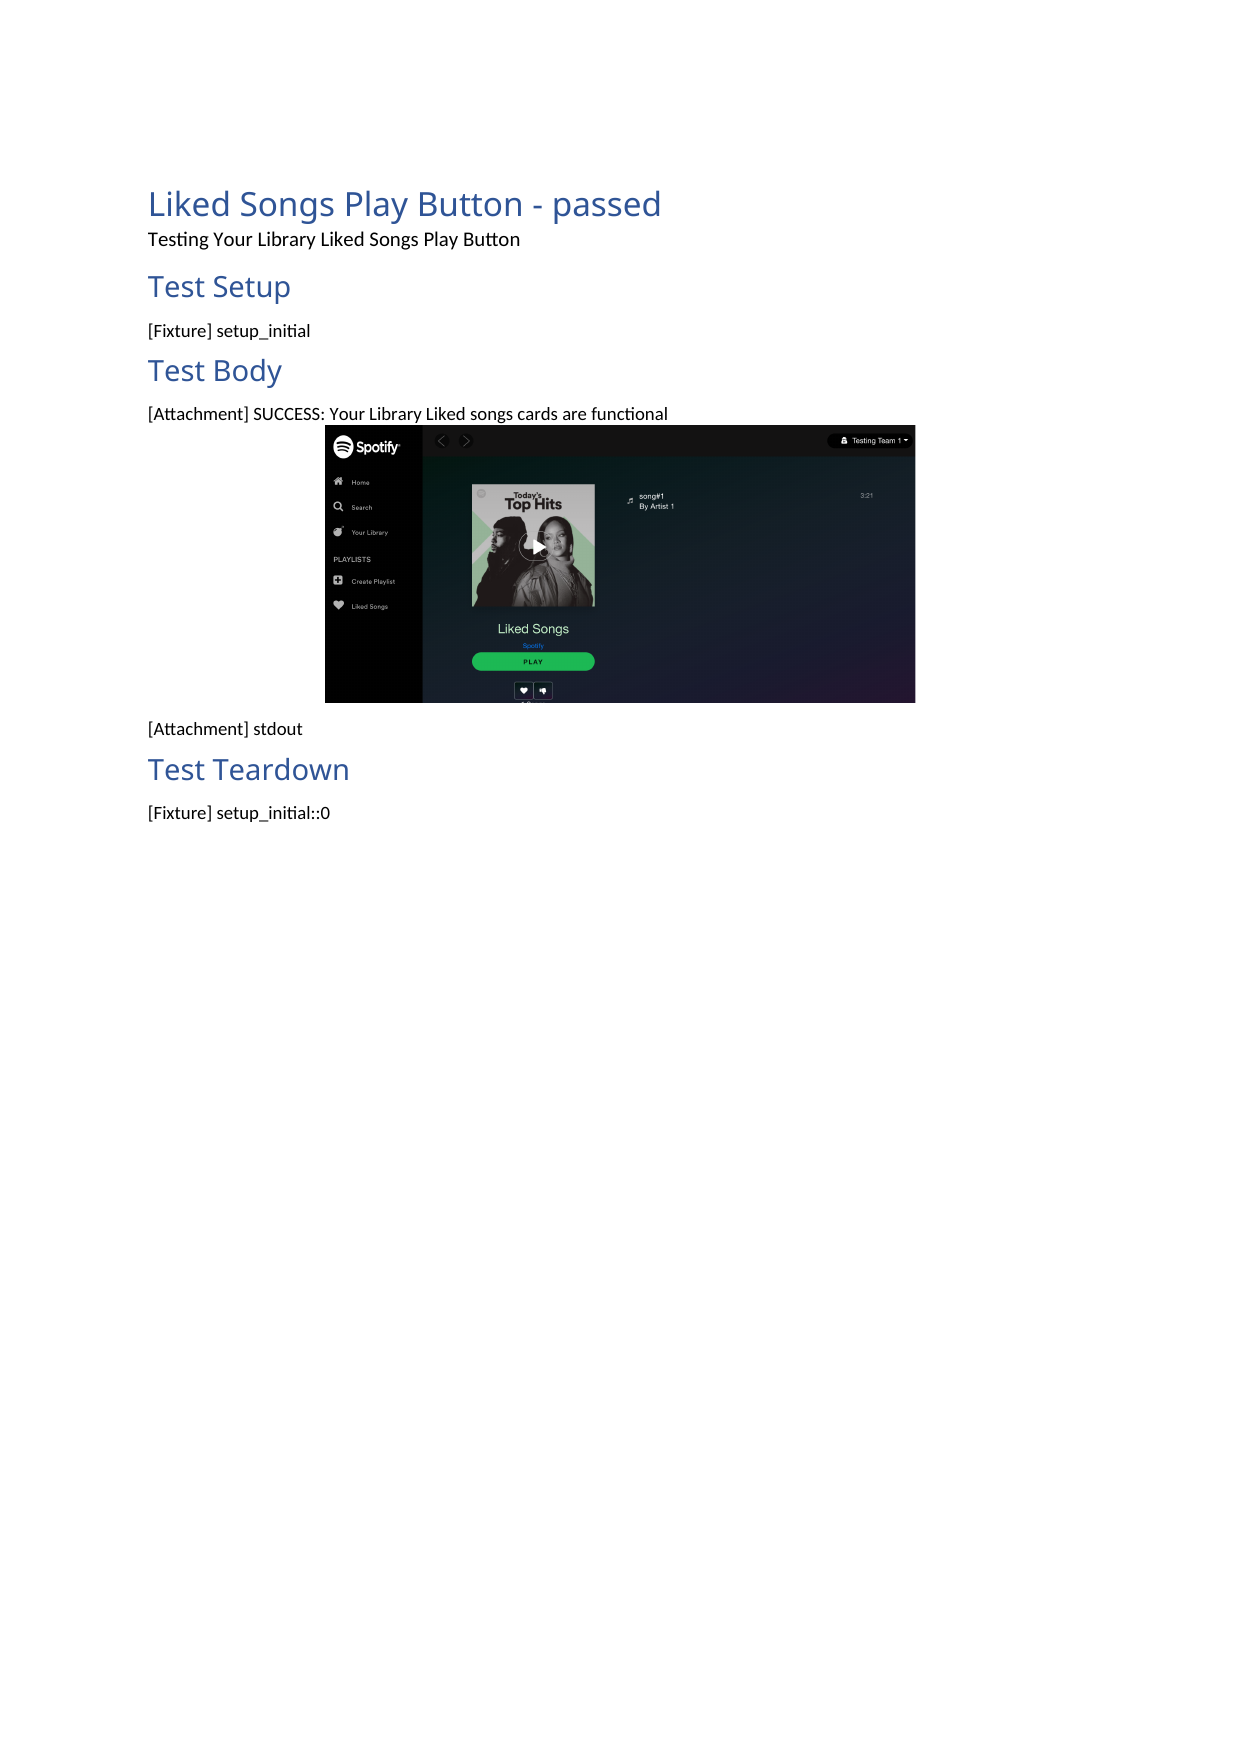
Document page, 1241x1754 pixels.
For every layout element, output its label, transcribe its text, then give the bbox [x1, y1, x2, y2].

text Testing Your Library Liked Songs Play Button [148, 226, 1093, 252]
picture [325, 425, 916, 703]
subtitle Liked Songs Play Button - passed [148, 181, 1093, 226]
text [Fixture] setup_initial::0 [148, 801, 1093, 824]
subtitle Test Setup [148, 267, 1093, 306]
subtitle Test Teardown [148, 749, 1093, 788]
text [Attachment] stdout [148, 718, 1093, 741]
text [Fixture] setup_initial [148, 319, 1093, 342]
text [Attachment] SUCCESS: Your Library Liked songs cards are functional [148, 402, 1093, 425]
subtitle Test Body [148, 350, 1093, 390]
